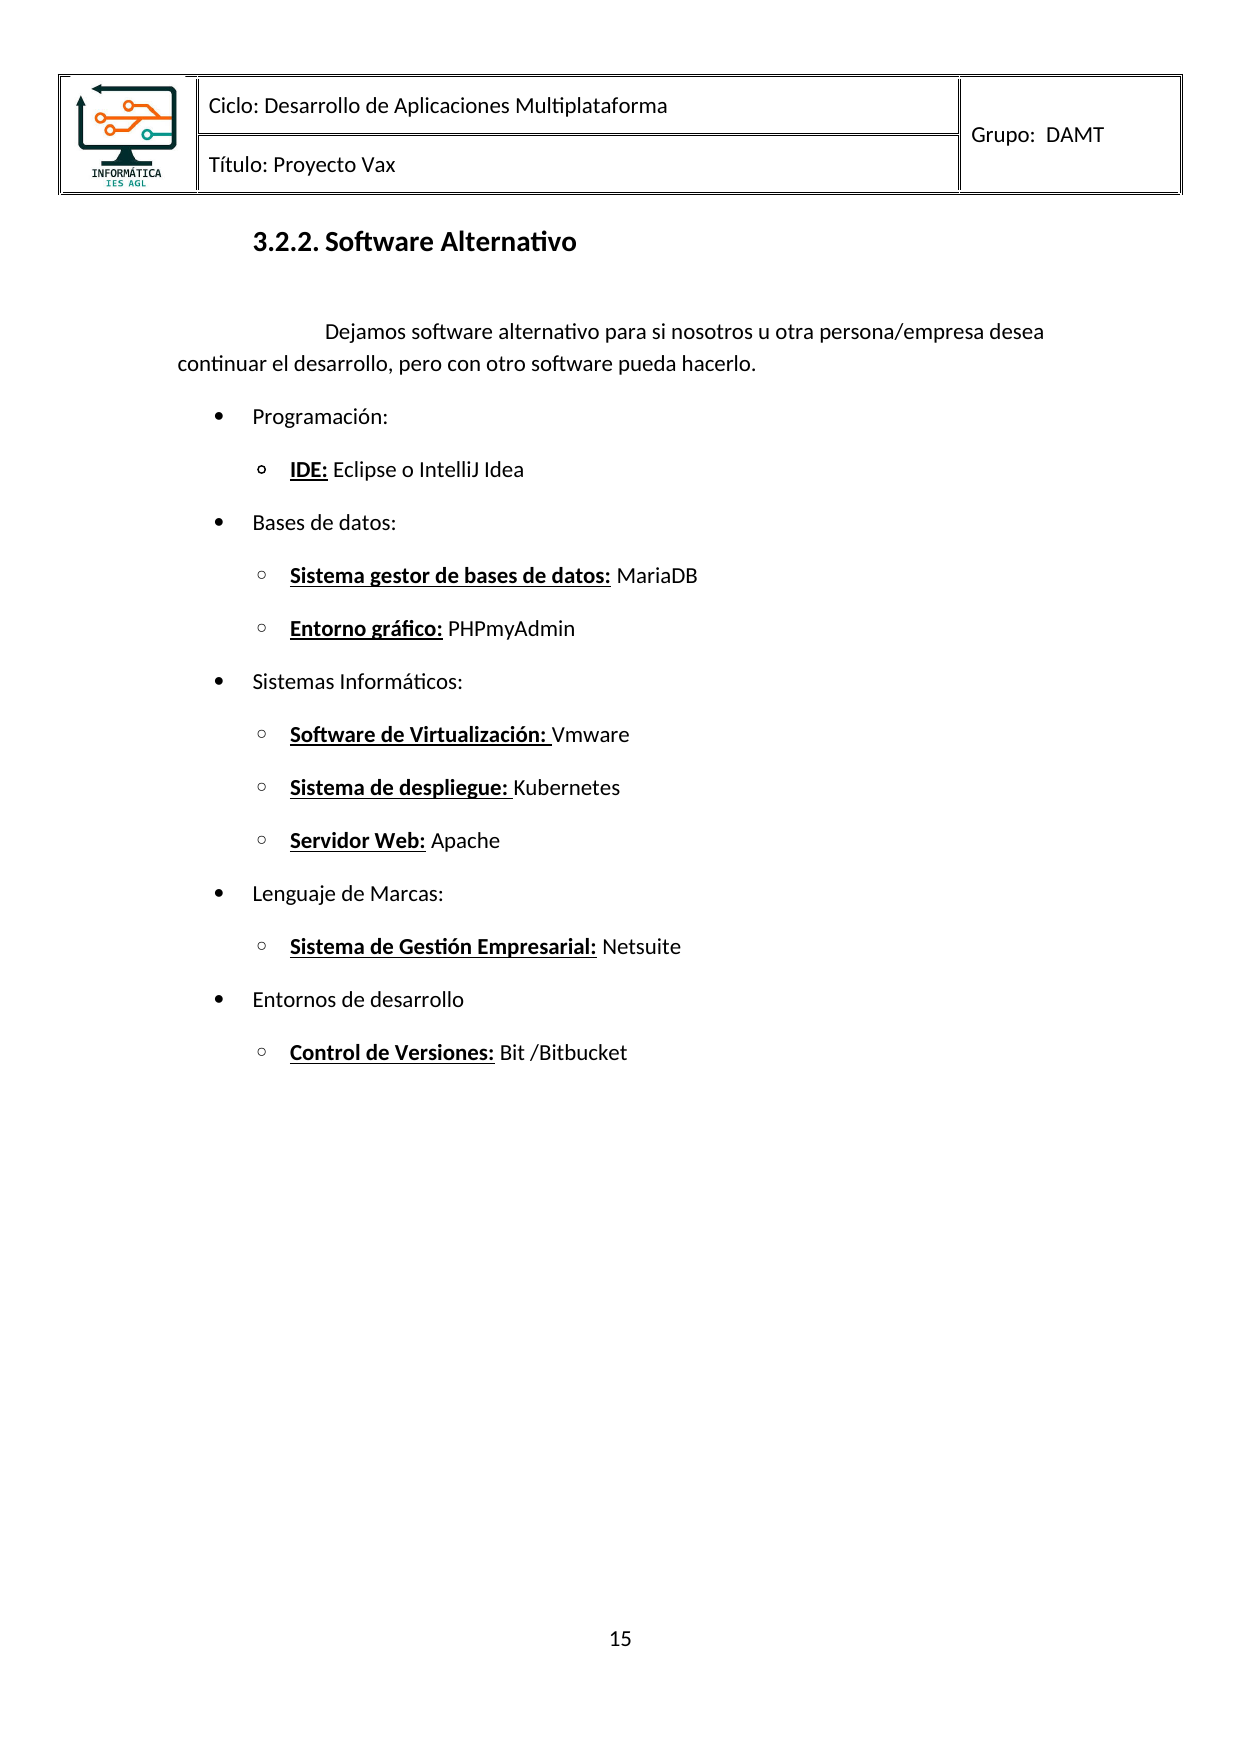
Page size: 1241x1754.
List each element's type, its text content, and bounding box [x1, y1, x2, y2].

list Bases de datos: [215, 508, 1063, 536]
list Servidor Web: Apache [252, 826, 1063, 854]
list Sistema de despliegue: Kubernetes [252, 773, 1063, 801]
list Sistema gestor de bases de datos: MariaDB [252, 561, 1063, 589]
list Entornos de desarrollo [215, 986, 1063, 1013]
list Lenguaje de Marcas: [215, 879, 1063, 907]
list Control de Versiones: Bit /Bitbucket [252, 1038, 1063, 1067]
list Sistema de Gestión Empresarial: Netsuite [252, 932, 1063, 961]
picture [70, 76, 186, 192]
list Entorno gráfico: PHPmyAdmin [252, 614, 1063, 642]
text Dejamos software alternativo para si nosotros u otra persona/empresa desea continuar el desarrollo, pero con otro software pueda hacerlo. [177, 317, 1063, 377]
subtitle Software Alternativo [252, 223, 1063, 259]
list Sistemas Informáticos: [215, 667, 1063, 695]
list Programación: [215, 402, 1063, 430]
list Software de Virtualización: Vmware [252, 720, 1063, 748]
list IDE: Eclipse o IntelliJ Idea [252, 455, 1063, 483]
